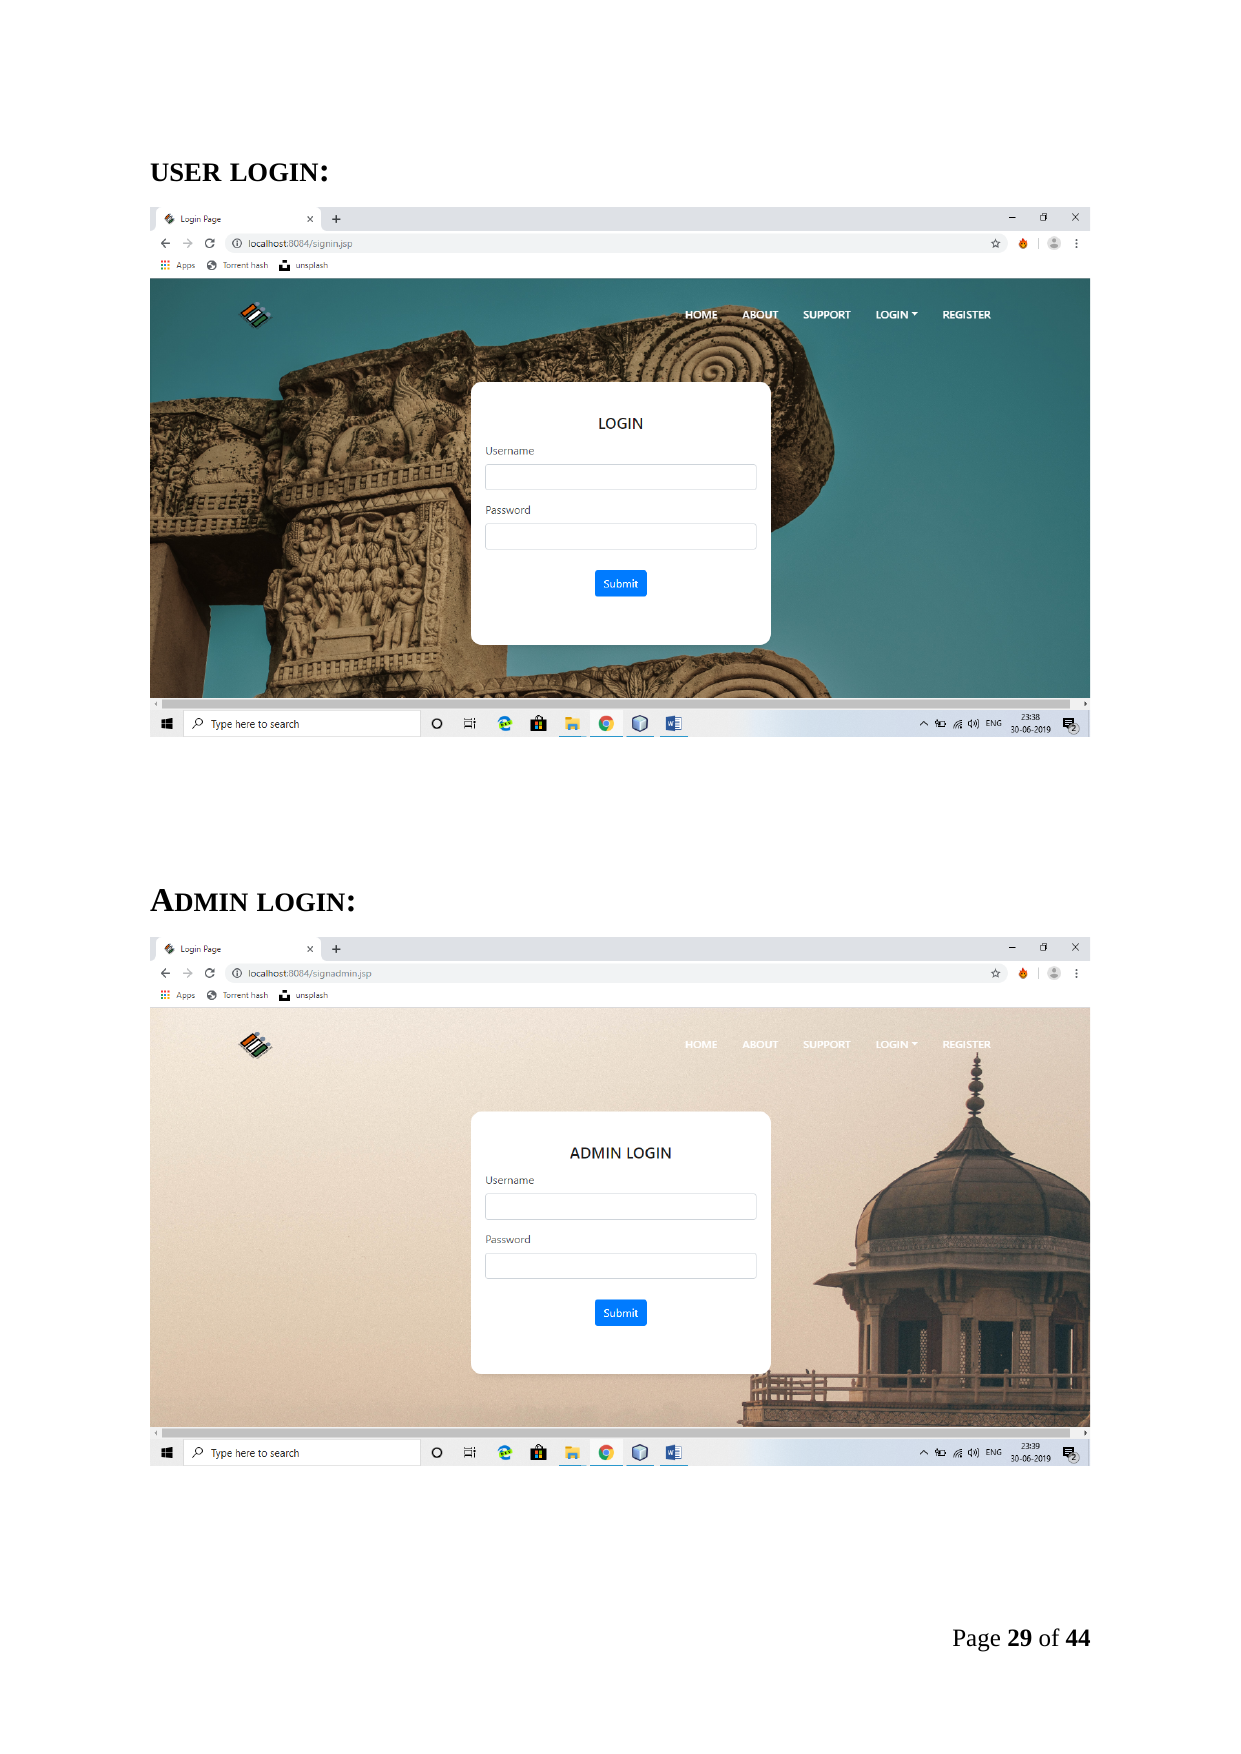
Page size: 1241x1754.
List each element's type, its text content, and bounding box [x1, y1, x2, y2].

picture [150, 937, 1091, 1466]
subtitle Admin login: [150, 880, 1090, 918]
picture [150, 207, 1091, 737]
subtitle user login: [150, 150, 1090, 188]
